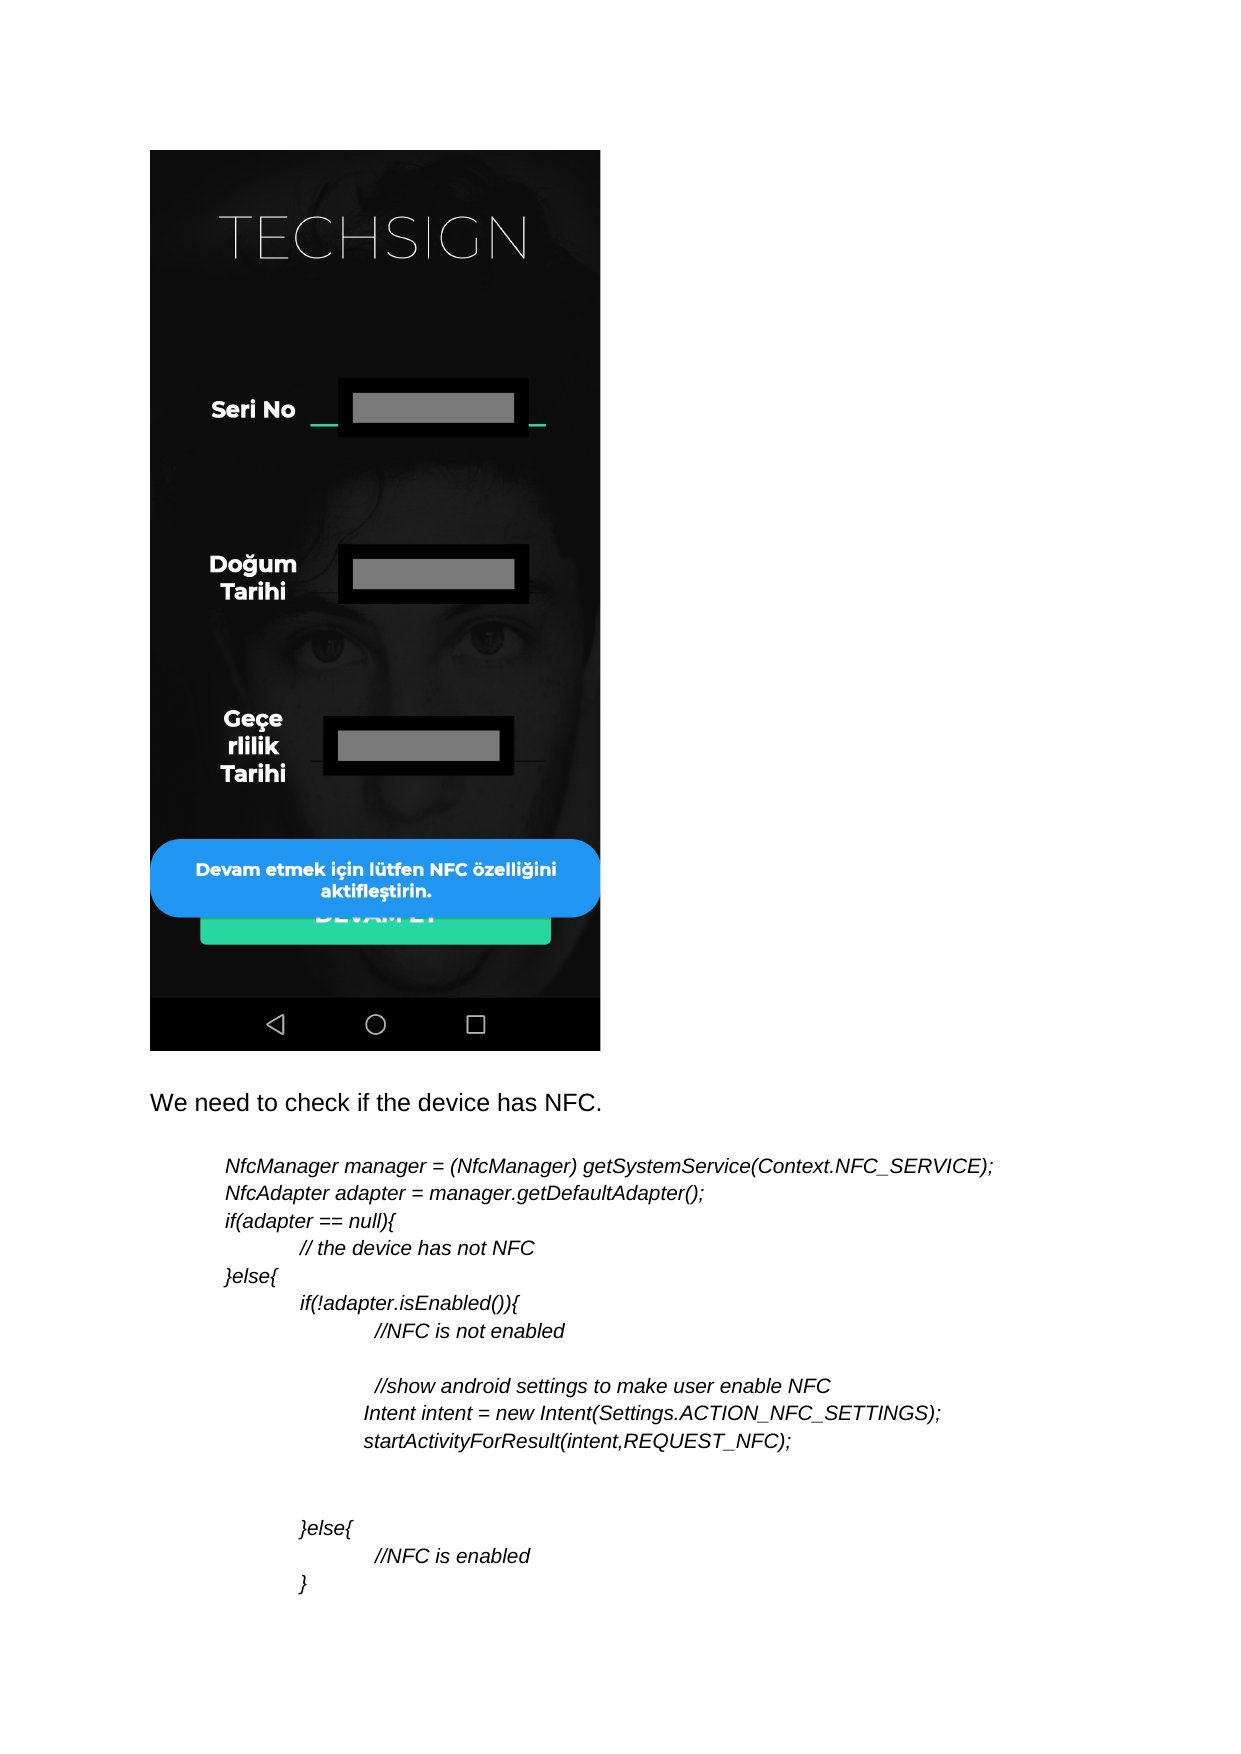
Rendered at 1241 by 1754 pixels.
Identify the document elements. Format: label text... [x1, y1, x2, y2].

text //NFC is enabled [225, 1543, 1090, 1567]
text if(!adapter.isEnabled()){ [150, 1291, 1090, 1315]
text } [225, 1571, 1090, 1595]
text Intent intent = new Intent(Settings.ACTION_NFC_SETTINGS); [150, 1401, 1090, 1425]
text if(adapter == null){ [150, 1209, 1090, 1233]
text NfcManager manager = (NfcManager) getSystemService(Context.NFC_SERVICE); [150, 1154, 1090, 1178]
text startActivityForResult(intent,REQUEST_NFC); [150, 1429, 1090, 1453]
picture [150, 150, 601, 1051]
text We need to check if the device has NFC. [150, 1088, 1090, 1116]
text }else{ [225, 1516, 1090, 1540]
text NfcAdapter adapter = manager.getDefaultAdapter(); [150, 1181, 1090, 1205]
text // the device has not NFC [150, 1236, 1090, 1260]
text //NFC is not enabled [150, 1319, 1090, 1343]
text //show android settings to make user enable NFC [150, 1374, 1090, 1398]
text }else{ [150, 1264, 1090, 1288]
